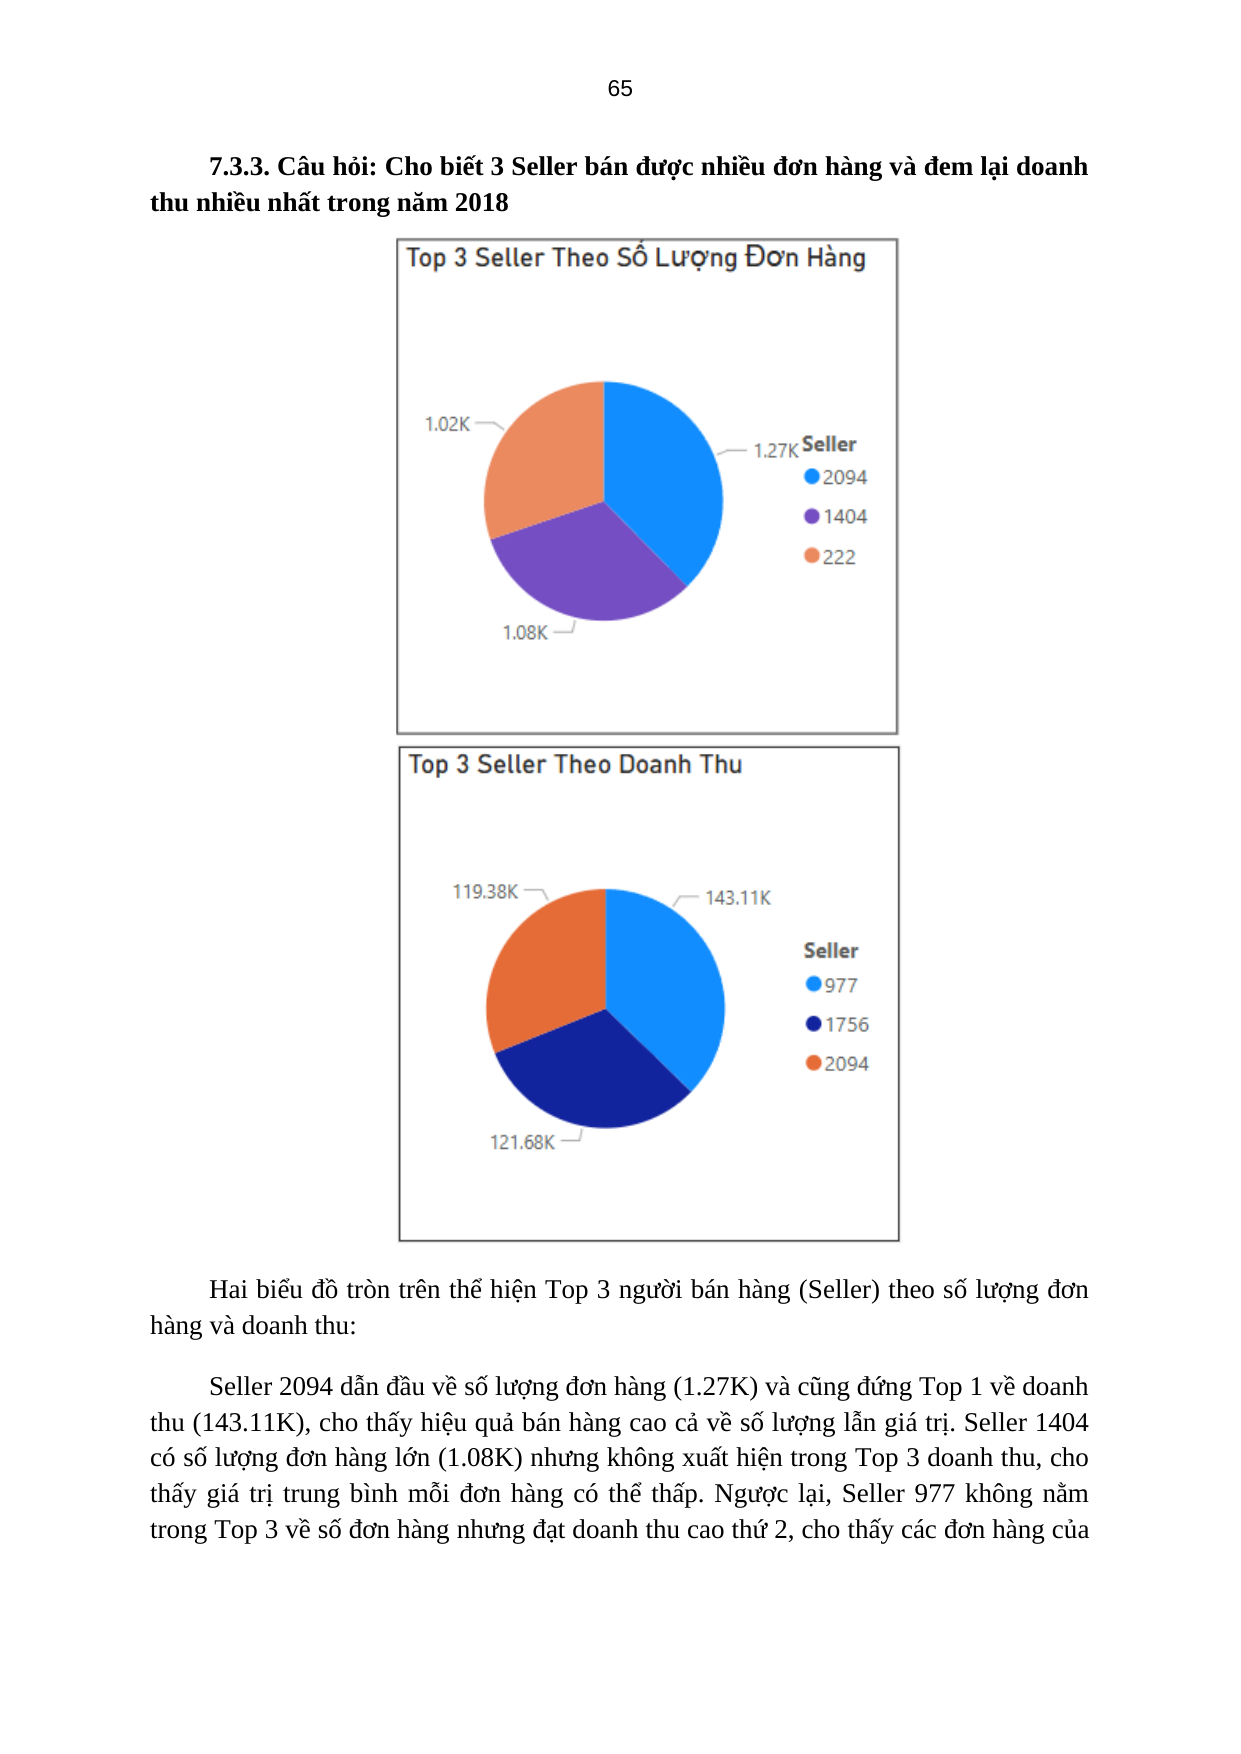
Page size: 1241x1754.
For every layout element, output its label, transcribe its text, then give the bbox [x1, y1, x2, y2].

picture [395, 229, 904, 740]
picture [396, 743, 903, 1245]
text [150, 1370, 1090, 1544]
subtitle 7.3.3. Câu hỏi: Cho biết 3 Seller bán được nhiều đơn hàng và đem lại doanh thu nhiều nhất trong năm 2018 [150, 150, 1090, 217]
text Hai biểu đồ tròn trên thể hiện Top 3 người bán hàng (Seller) theo số lượng đơn hàng và doanh thu: [150, 1273, 1090, 1340]
